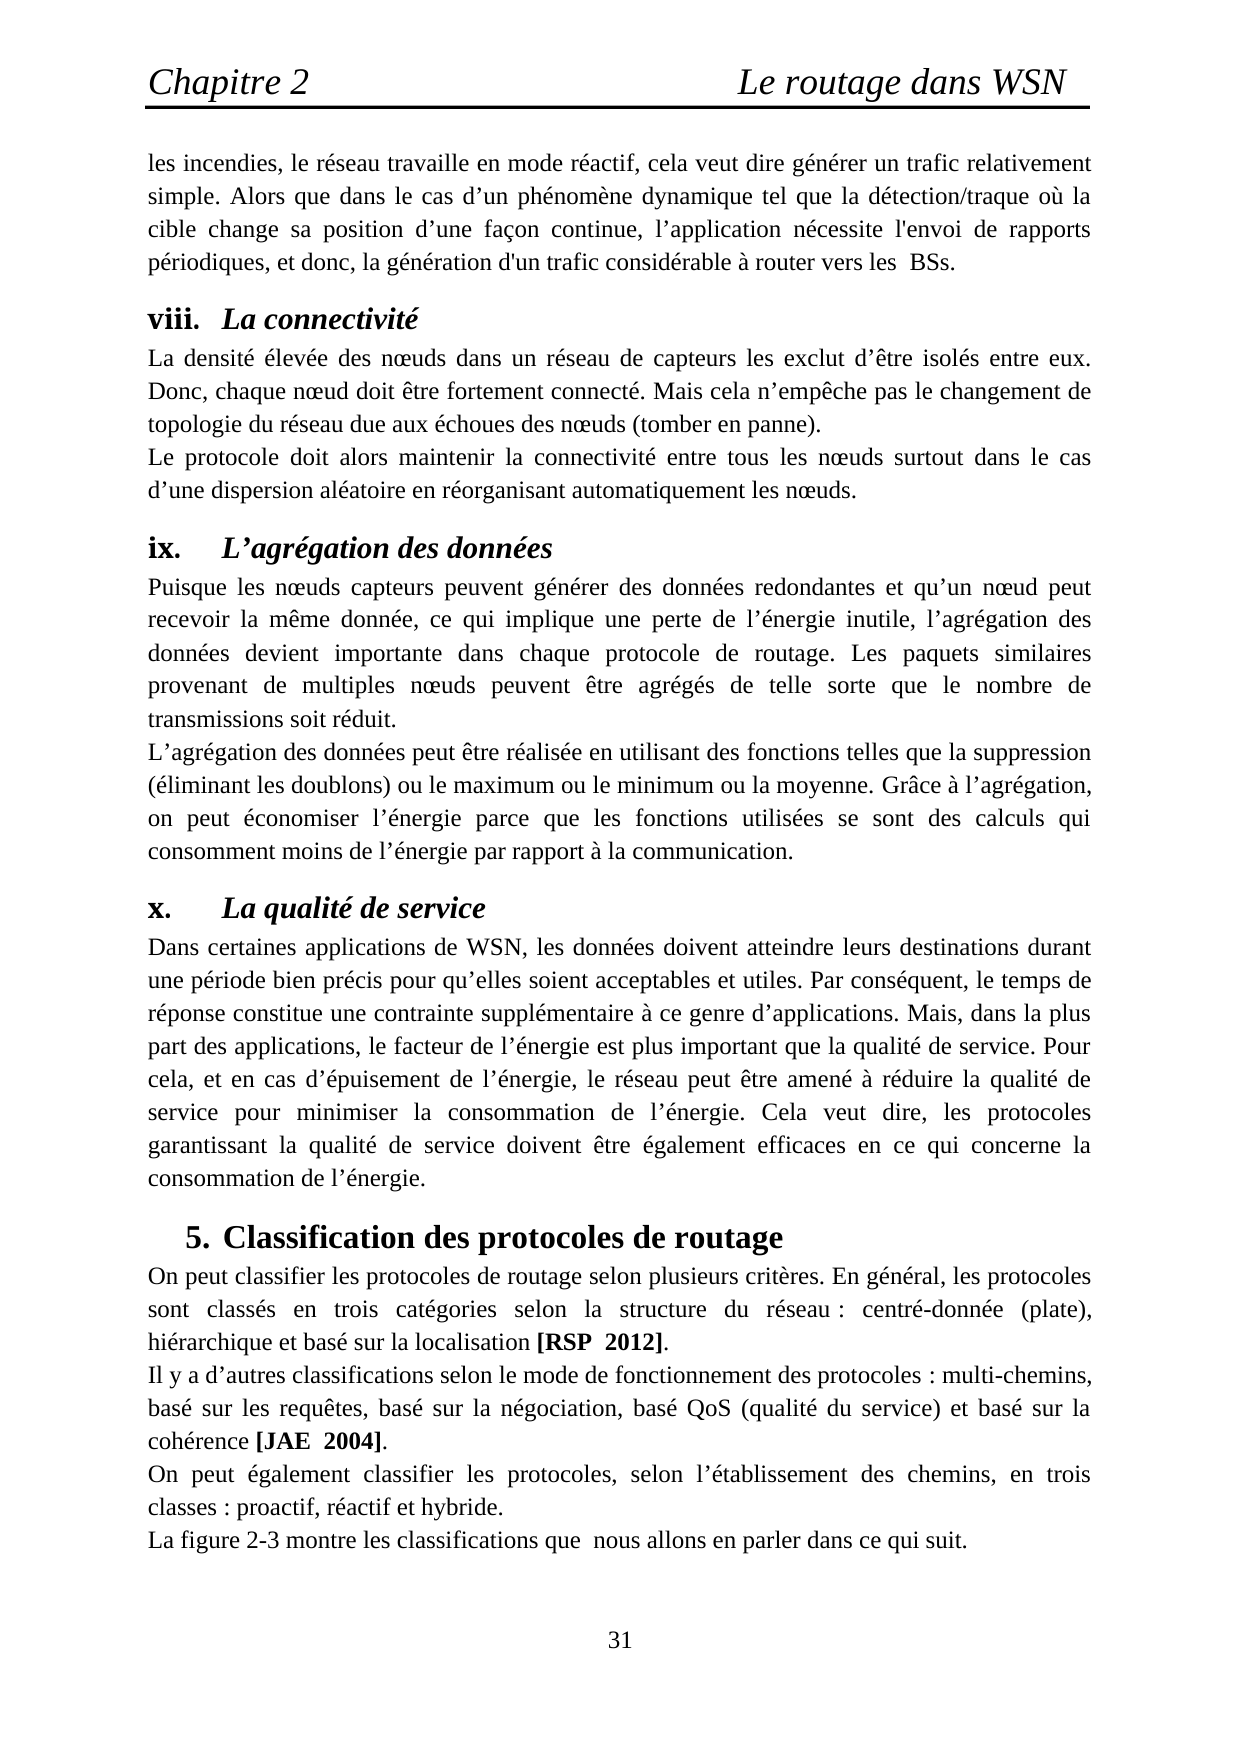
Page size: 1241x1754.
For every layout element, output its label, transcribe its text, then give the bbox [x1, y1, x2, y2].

subtitle La qualité de service [148, 889, 1092, 927]
text L’agrégation des données peut être réalisée en utilisant des fonctions telles que la suppression (éliminant les doublons) ou le maximum ou le minimum ou la moyenne. Grâce à l’agrégation, on peut économiser l’énergie parce que les fonctions utilisées se sont des calculs qui consomment moins de l’énergie par rapport à la communication. [148, 737, 1092, 864]
text On peut classifier les protocoles de routage selon plusieurs critères. En général, les protocoles sont classés en trois catégories selon la structure du réseau : centré-donnée (plate), hiérarchique et basé sur la localisation [RSP 2012]. [148, 1261, 1092, 1356]
text La densité élevée des nœuds dans un réseau de capteurs les exclut d’être isolés entre eux. Donc, chaque nœud doit être fortement connecté. Mais cela n’empêche pas le changement de topologie du réseau due aux échoues des nœuds (tomber en panne). [148, 343, 1092, 438]
text Il y a d’autres classifications selon le mode de fonctionnement des protocoles : multi-chemins, basé sur les requêtes, basé sur la négociation, basé QoS (qualité du service) et basé sur la cohérence [JAE 2004]. [148, 1360, 1092, 1455]
subtitle Classification des protocoles de routage [185, 1217, 1092, 1255]
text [148, 148, 1092, 276]
text Puisque les nœuds capteurs peuvent générer des données redondantes et qu’un nœud peut recevoir la même donnée, ce qui implique une perte de l’énergie inutile, l’agrégation des données devient importante dans chaque protocole de routage. Les paquets similaires provenant de multiples nœuds peuvent être agrégés de telle sorte que le nombre de transmissions soit réduit. [148, 572, 1092, 732]
text Le protocole doit alors maintenir la connectivité entre tous les nœuds surtout dans le cas d’une dispersion aléatoire en réorganisant automatiquement les nœuds. [148, 442, 1092, 504]
text La figure 2-3 montre les classifications que nous allons en parler dans ce qui suit. [148, 1525, 1092, 1554]
text On peut également classifier les protocoles, selon l’établissement des chemins, en trois classes : proactif, réactif et hybride. [148, 1459, 1092, 1521]
subtitle La connectivité [148, 301, 1092, 338]
subtitle L’agrégation des données [148, 529, 1092, 566]
text Dans certaines applications de WSN, les données doivent atteindre leurs destinations durant une période bien précis pour qu’elles soient acceptables et utiles. Par conséquent, le temps de réponse constitue une contrainte supplémentaire à ce genre d’applications. Mais, dans la plus part des applications, le facteur de l’énergie est plus important que la qualité de service. Pour cela, et en cas d’épuisement de l’énergie, le réseau peut être amené à réduire la qualité de service pour minimiser la consommation de l’énergie. Cela veut dire, les protocoles garantissant la qualité de service doivent être également efficaces en ce qui concerne la consommation de l’énergie. [148, 932, 1092, 1192]
